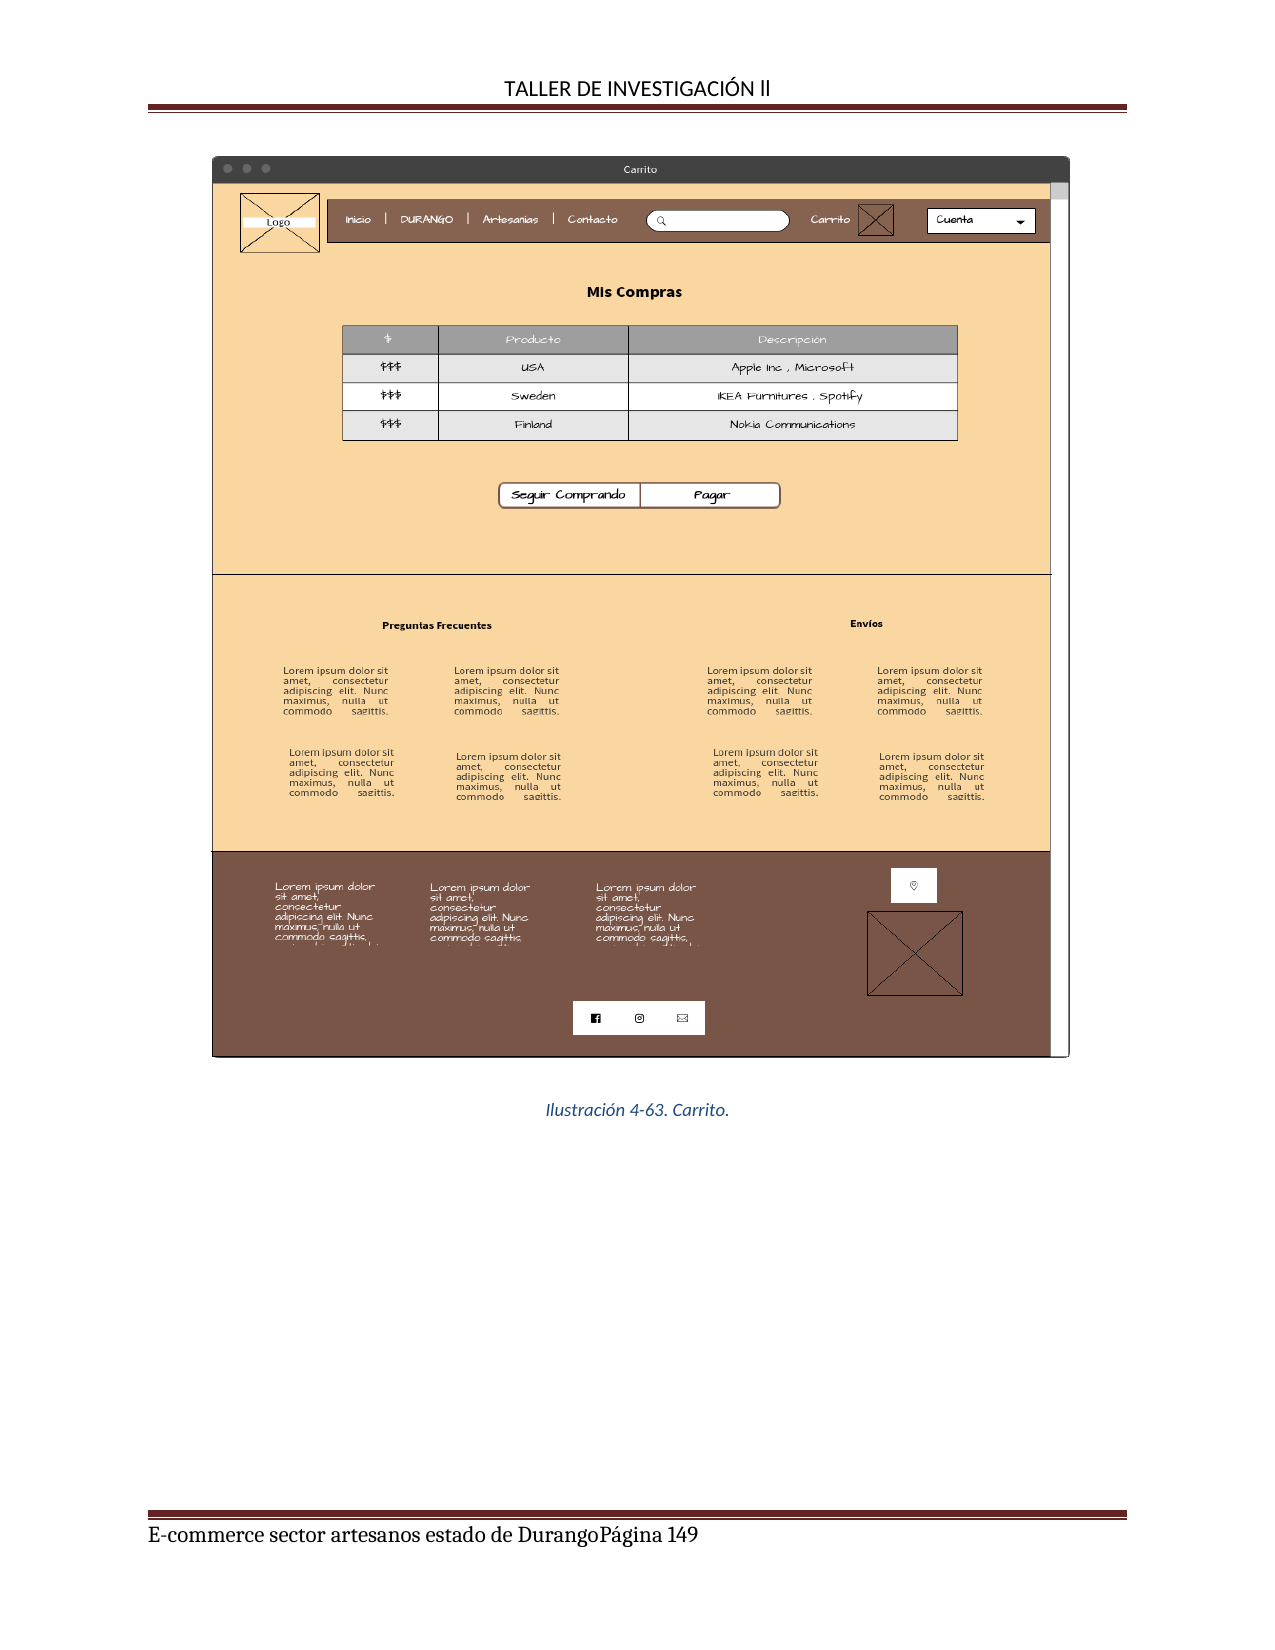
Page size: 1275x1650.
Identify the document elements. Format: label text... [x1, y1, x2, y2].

picture [203, 147, 1072, 1064]
